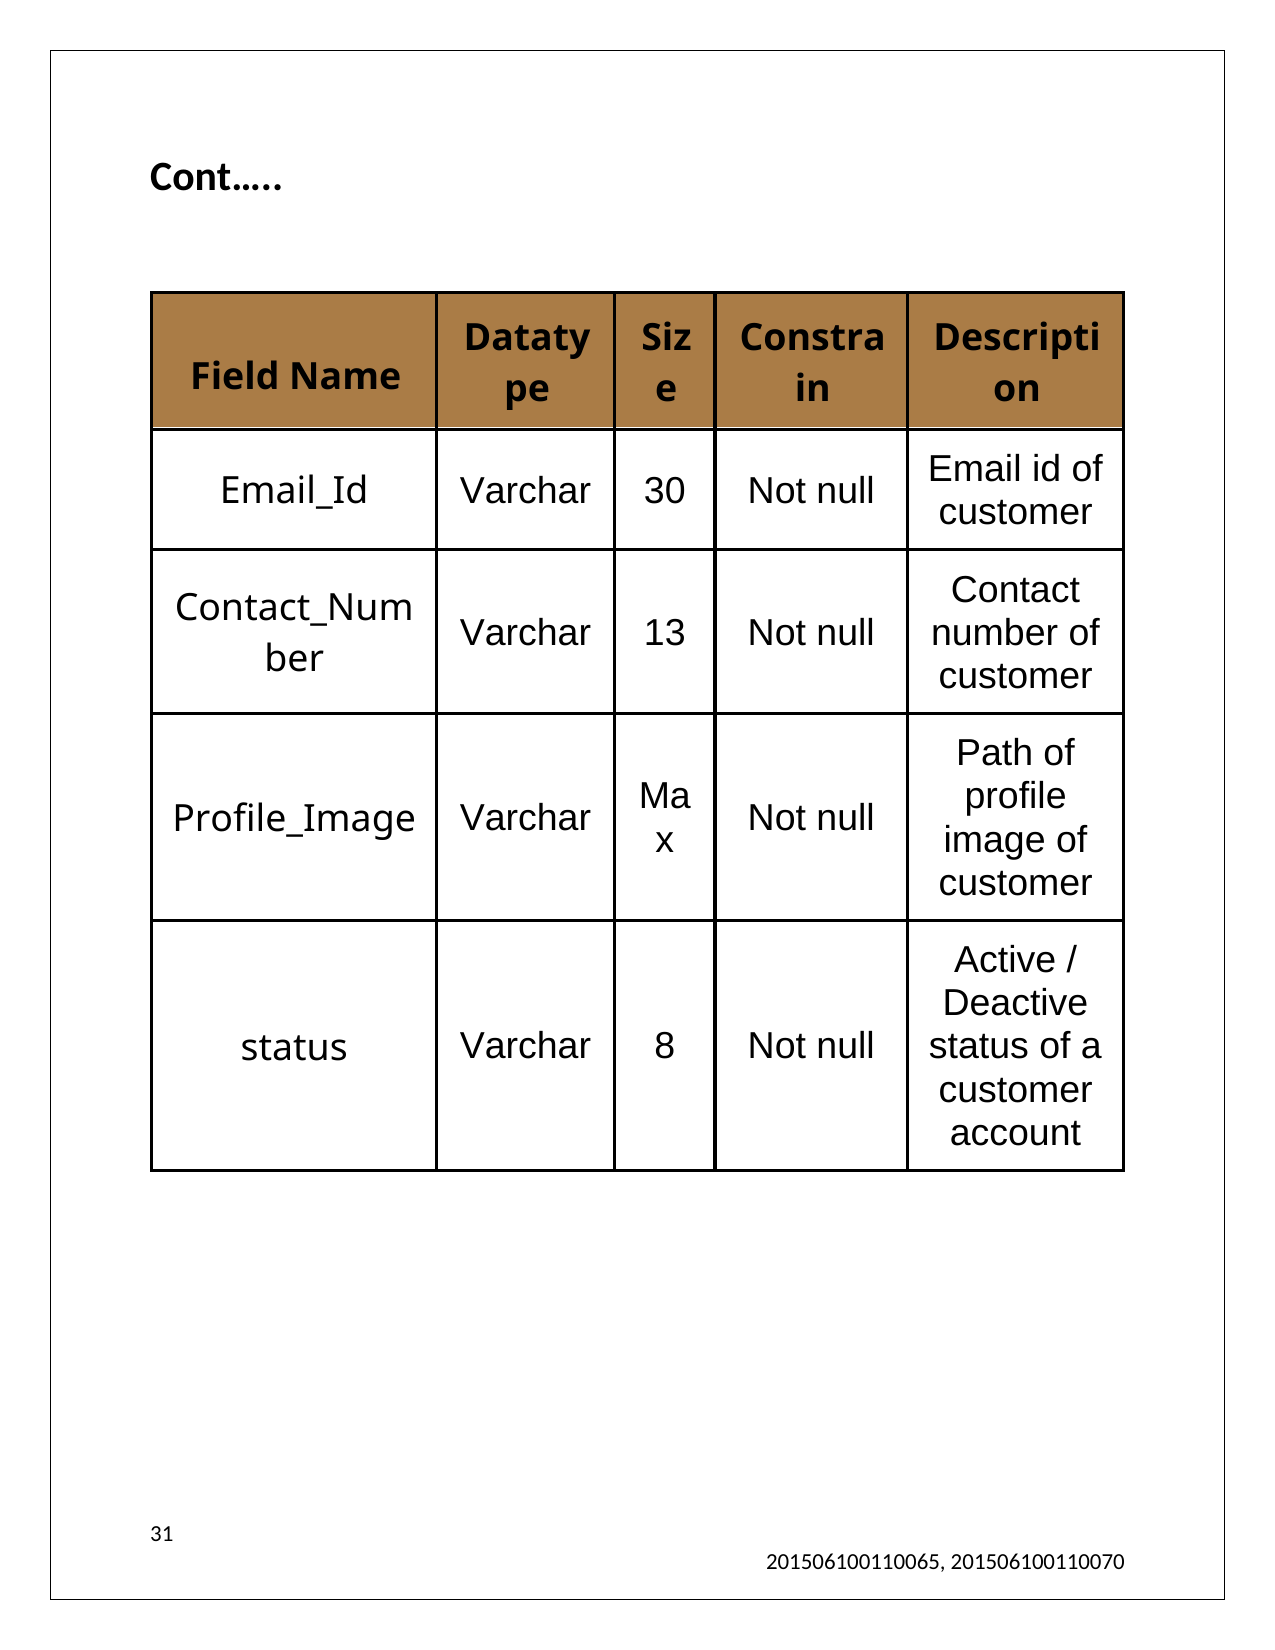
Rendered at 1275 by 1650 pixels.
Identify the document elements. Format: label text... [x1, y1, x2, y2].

table_header Description [909, 294, 1122, 427]
table_cell Path of profile image of customer [909, 715, 1122, 919]
table_cell Email_Id [153, 431, 435, 548]
table_header Constrain [717, 294, 906, 427]
table_cell Varchar [438, 431, 613, 548]
table_cell Not null [717, 431, 906, 548]
table_header Size [616, 294, 713, 427]
table_cell Contact number of customer [909, 551, 1122, 712]
table_header Field Name [153, 294, 435, 427]
table_cell 8 [616, 922, 713, 1169]
table_cell Active / Deactive status of a customer account [909, 922, 1122, 1169]
text Cont….. [150, 150, 1125, 201]
table_cell Not null [717, 922, 906, 1169]
table_cell Contact_Number [153, 551, 435, 712]
table_header Datatype [438, 294, 613, 427]
table_cell Varchar [438, 922, 613, 1169]
table_cell Varchar [438, 551, 613, 712]
table_cell Max [616, 715, 713, 919]
table_cell Varchar [438, 715, 613, 919]
table_cell 30 [616, 431, 713, 548]
table_cell 13 [616, 551, 713, 712]
table_cell Not null [717, 715, 906, 919]
table_cell Email id of customer [909, 431, 1122, 548]
table_cell status [153, 922, 435, 1169]
table_cell Not null [717, 551, 906, 712]
table_cell Profile_Image [153, 715, 435, 919]
